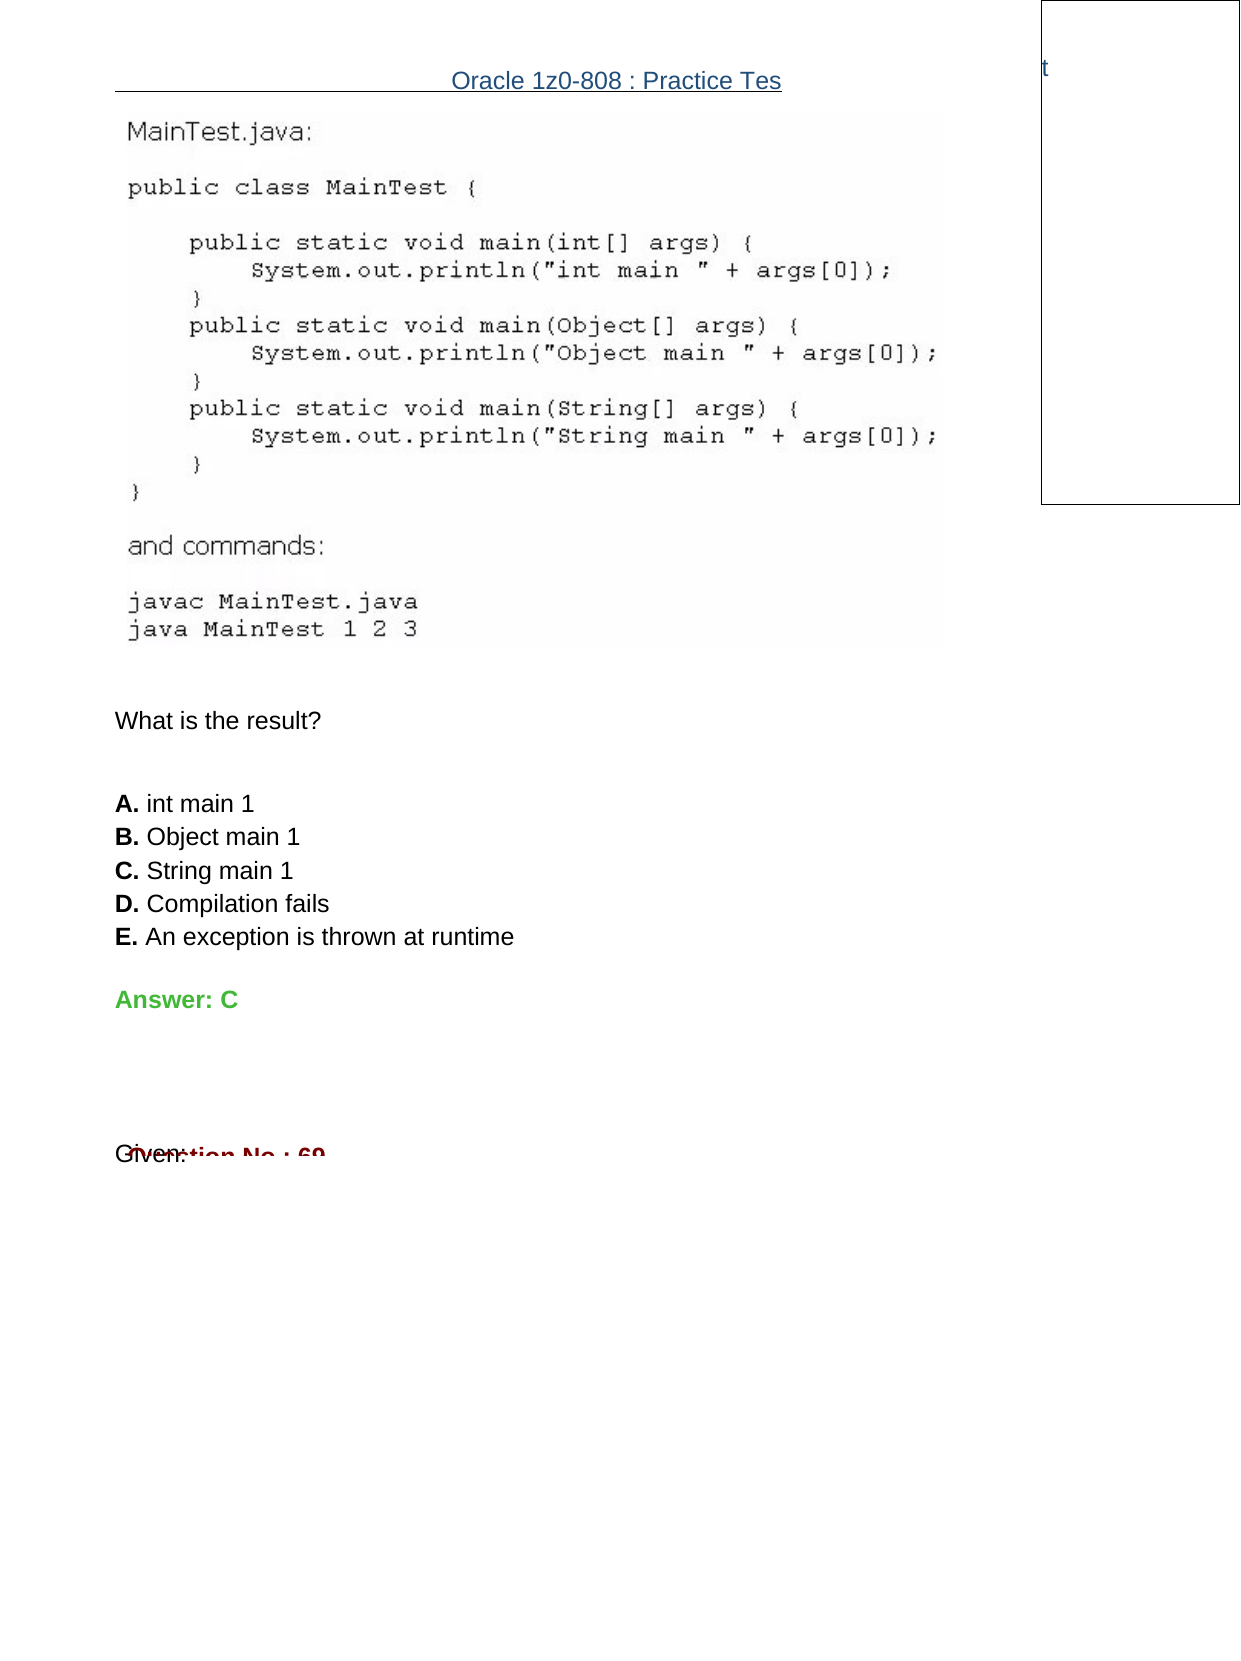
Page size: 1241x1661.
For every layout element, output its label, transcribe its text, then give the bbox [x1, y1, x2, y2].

subtitle Answer: C [114, 985, 1240, 1014]
picture [1042, 95, 1239, 504]
text Oracle 1z0-808 : Practice Tes [114, 66, 1240, 95]
list Compilation fails [114, 889, 1240, 918]
list String main 1 [114, 856, 1240, 884]
list Object main 1 [114, 822, 1240, 851]
list int main 1 [114, 789, 1240, 818]
text What is the result? [114, 706, 1240, 734]
text Given: [114, 1139, 1240, 1168]
list An exception is thrown at runtime [114, 922, 1240, 951]
picture [1042, 1, 1239, 66]
picture [126, 110, 945, 647]
